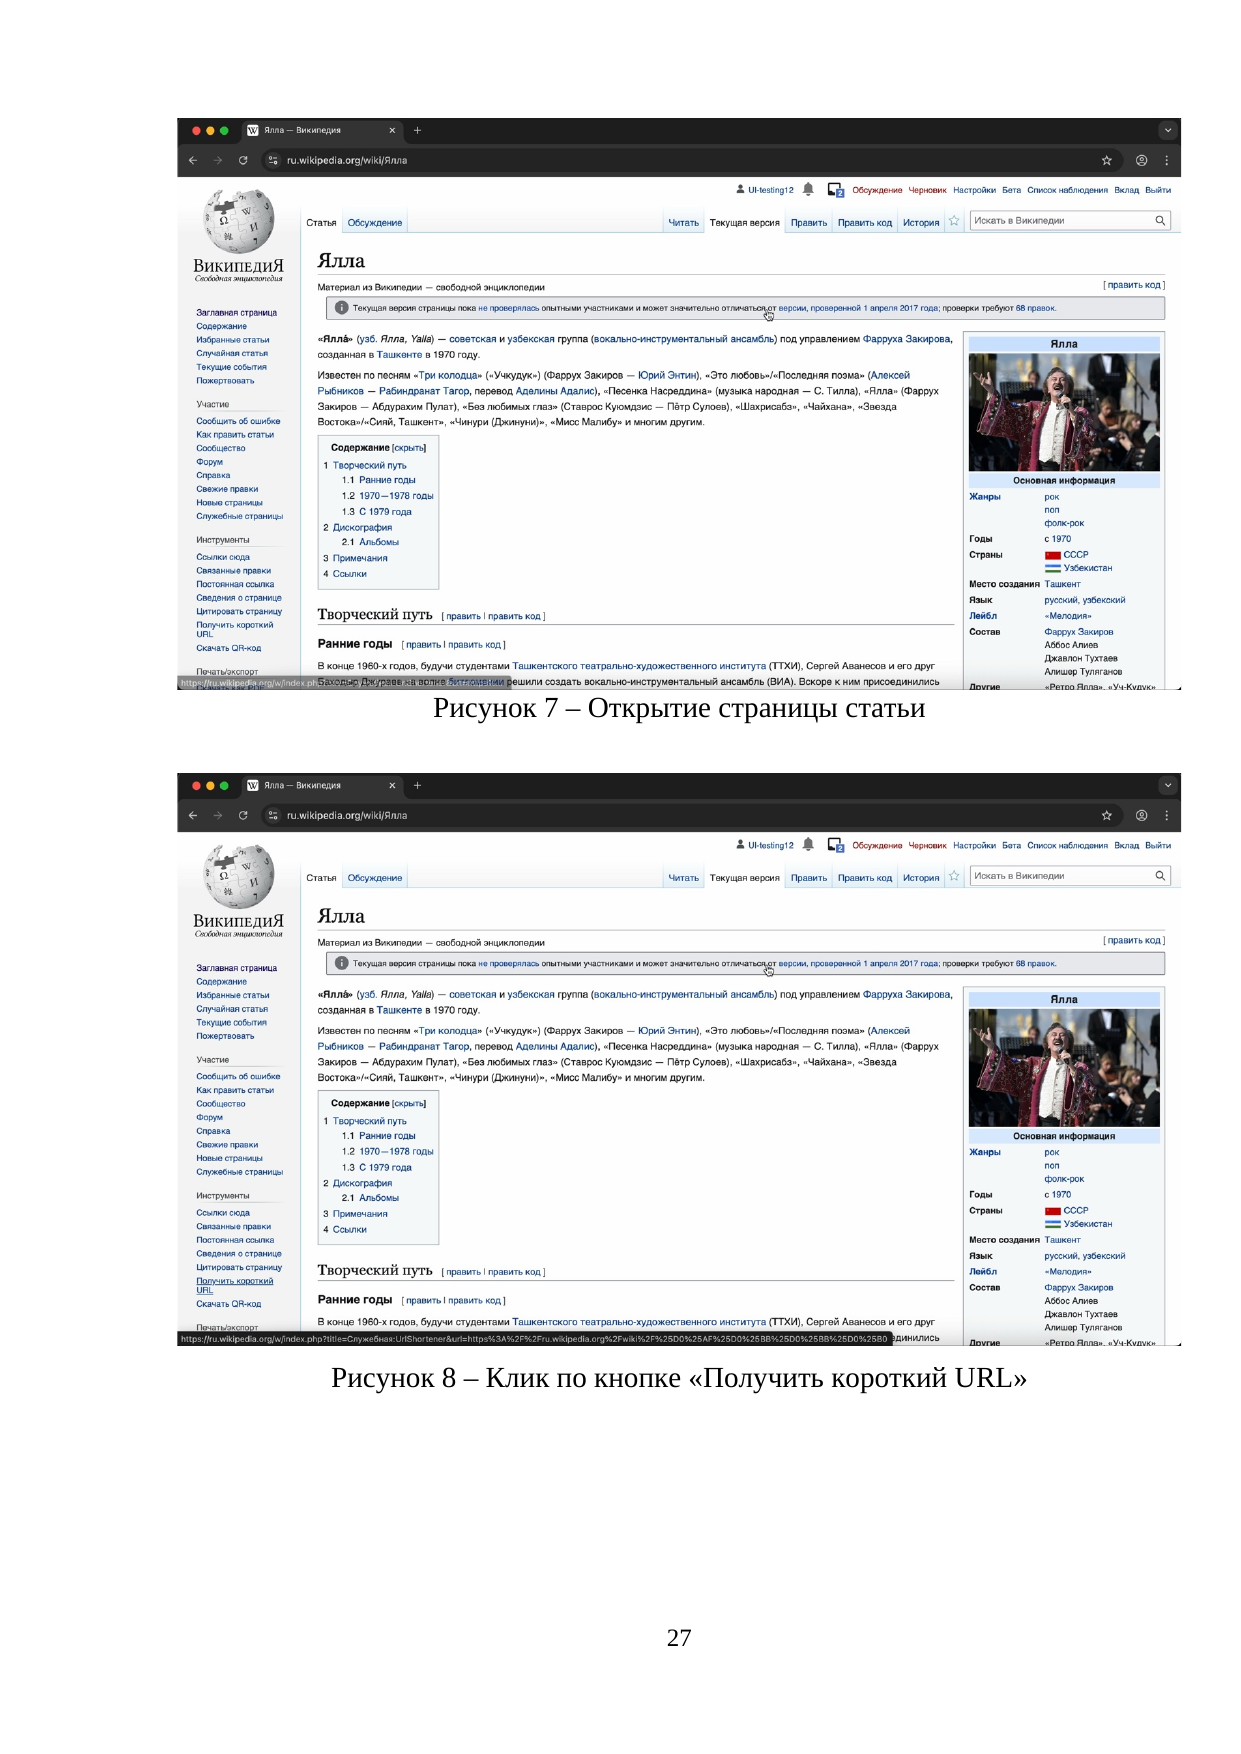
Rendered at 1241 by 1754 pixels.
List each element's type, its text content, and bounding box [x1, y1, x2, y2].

text Рисунок 8 – Клик по кнопке «Получить короткий URL» [177, 1360, 1181, 1393]
picture [177, 118, 1182, 690]
picture [177, 773, 1182, 1346]
text Рисунок 7 – Открытие страницы статьи [177, 690, 1181, 723]
